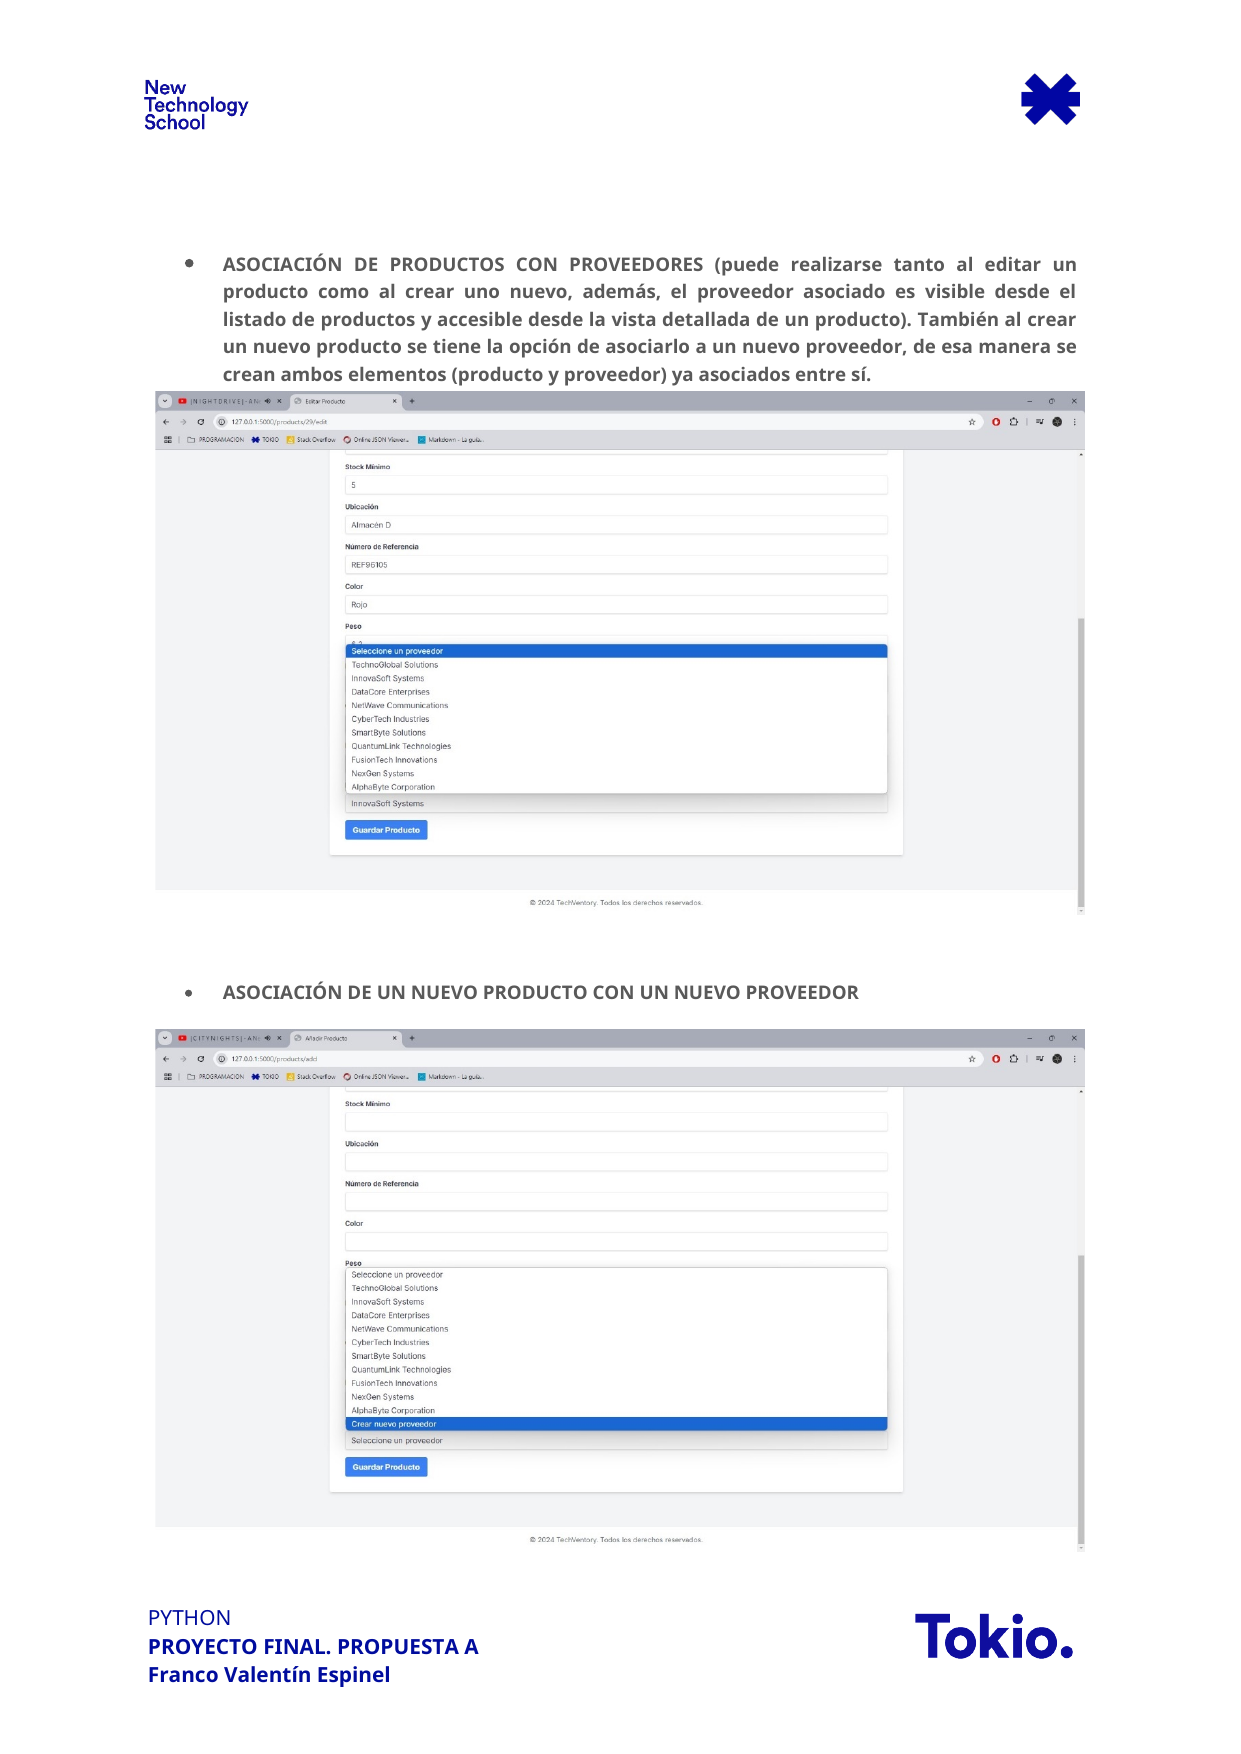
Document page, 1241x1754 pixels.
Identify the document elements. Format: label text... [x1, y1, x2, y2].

picture [1022, 74, 1080, 125]
picture [908, 1591, 1078, 1680]
picture [139, 74, 253, 134]
list ASOCIACIÓN DE PRODUCTOS CON PROVEEDORES (puede realizarse tanto al editar un producto como al crear uno nuevo, además, el proveedor asociado es visible desde el listado de productos y accesible desde la vista detallada de un producto). También al crear un nuevo producto se tiene la opción de asociarlo a un nuevo proveedor, de esa manera se crean ambos elementos (producto y proveedor) ya asociados entre sí. [185, 251, 1078, 387]
picture [155, 1029, 1085, 1552]
picture [155, 391, 1085, 915]
list ASOCIACIÓN DE UN NUEVO PRODUCTO CON UN NUEVO PROVEEDOR [185, 979, 1078, 1005]
